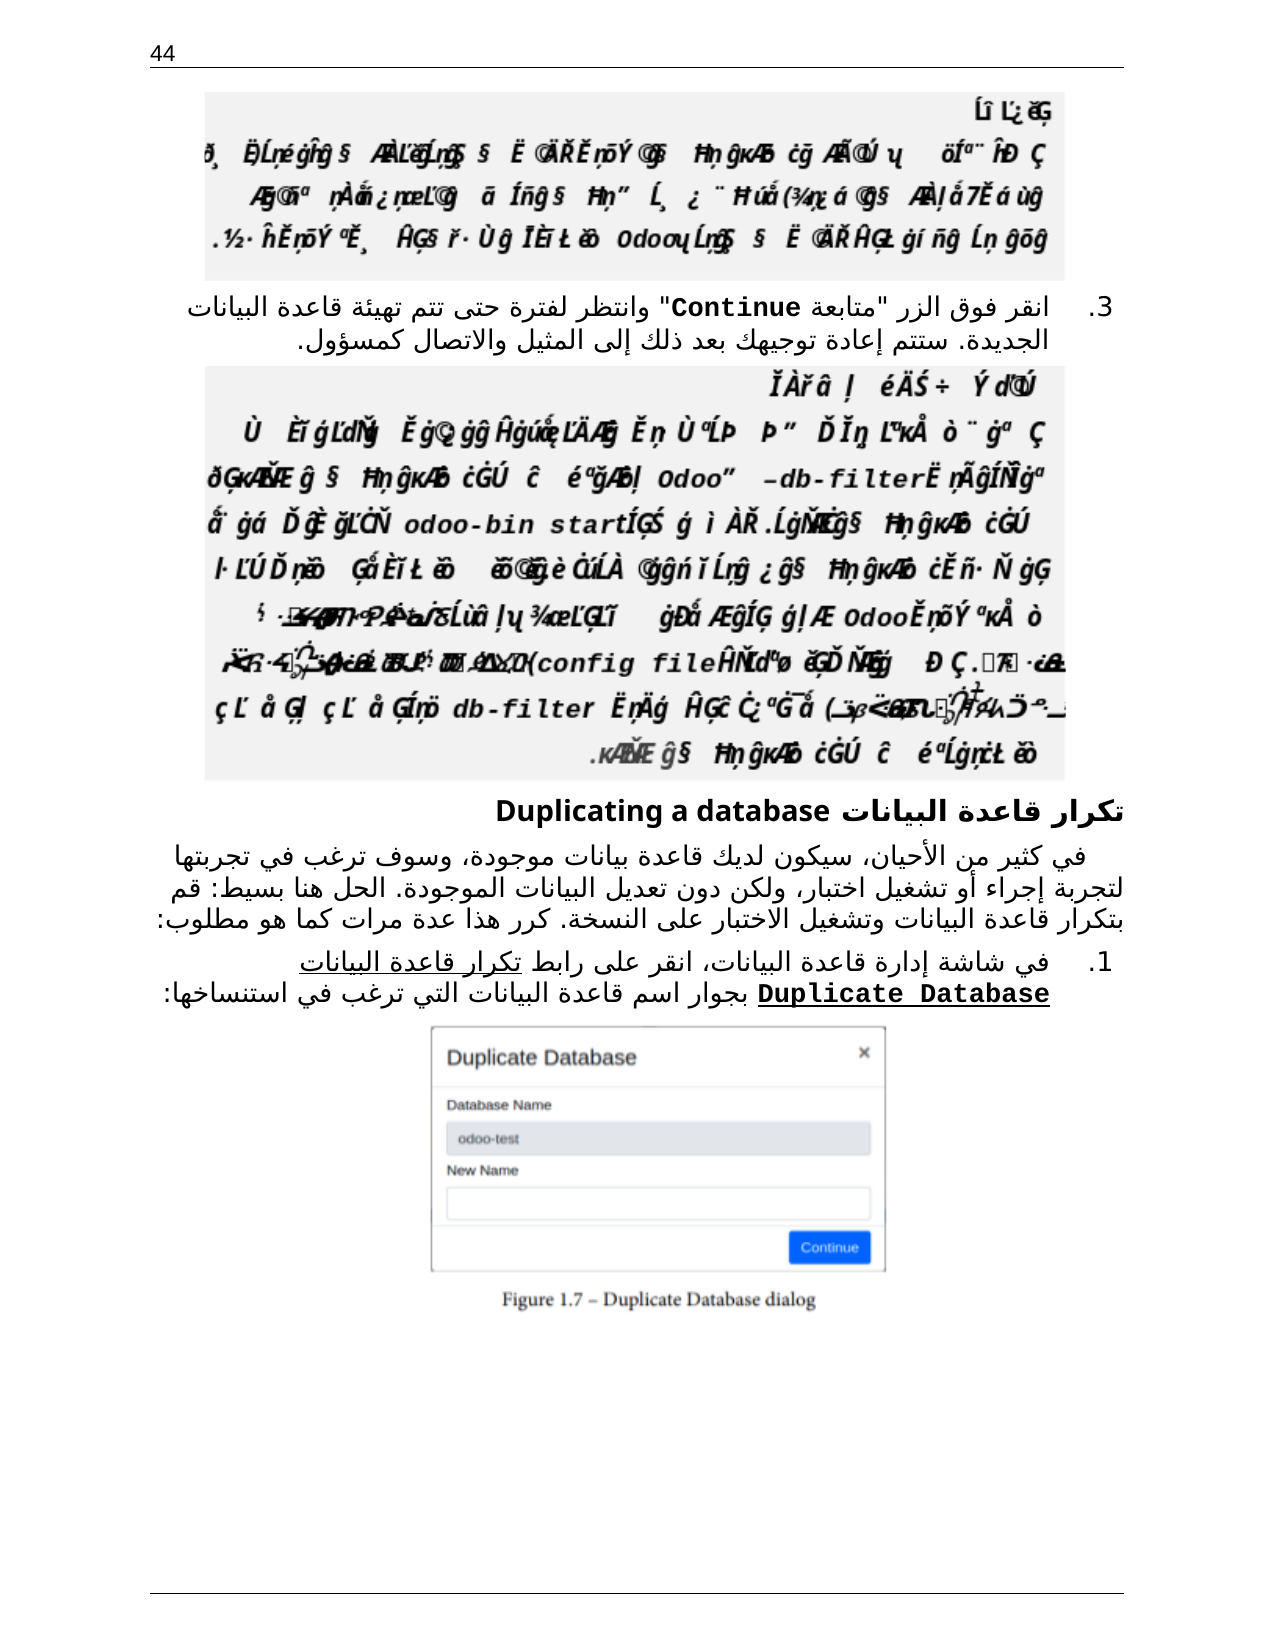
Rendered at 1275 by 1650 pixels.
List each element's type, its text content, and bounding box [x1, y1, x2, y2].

list انقر فوق الزر "متابعة Continue" وانتظر لفترة حتى تتم تهيئة قاعدة البيانات الجديدة. ستتم إعادة توجيهك بعد ذلك إلى المثيل والاتصال كمسؤول. [150, 291, 1087, 356]
text تكرار قاعدة البيانات Duplicating a database [150, 791, 1125, 830]
text في كثير من الأحيان، سيكون لديك قاعدة بيانات موجودة، وسوف ترغب في تجربتها لتجربة إجراء أو تشغيل اختبار، ولكن دون تعديل البيانات الموجودة. الحل هنا بسيط: قم بتكرار قاعدة البيانات وتشغيل الاختبار على النسخة. كرر هذا عدة مرات كما هو مطلوب: [150, 841, 1125, 935]
list في شاشة إدارة قاعدة البيانات، انقر على رابط تكرار قاعدة البيانات Duplicate Database بجوار اسم قاعدة البيانات التي ترغب في استنساخها: [150, 946, 1087, 1011]
